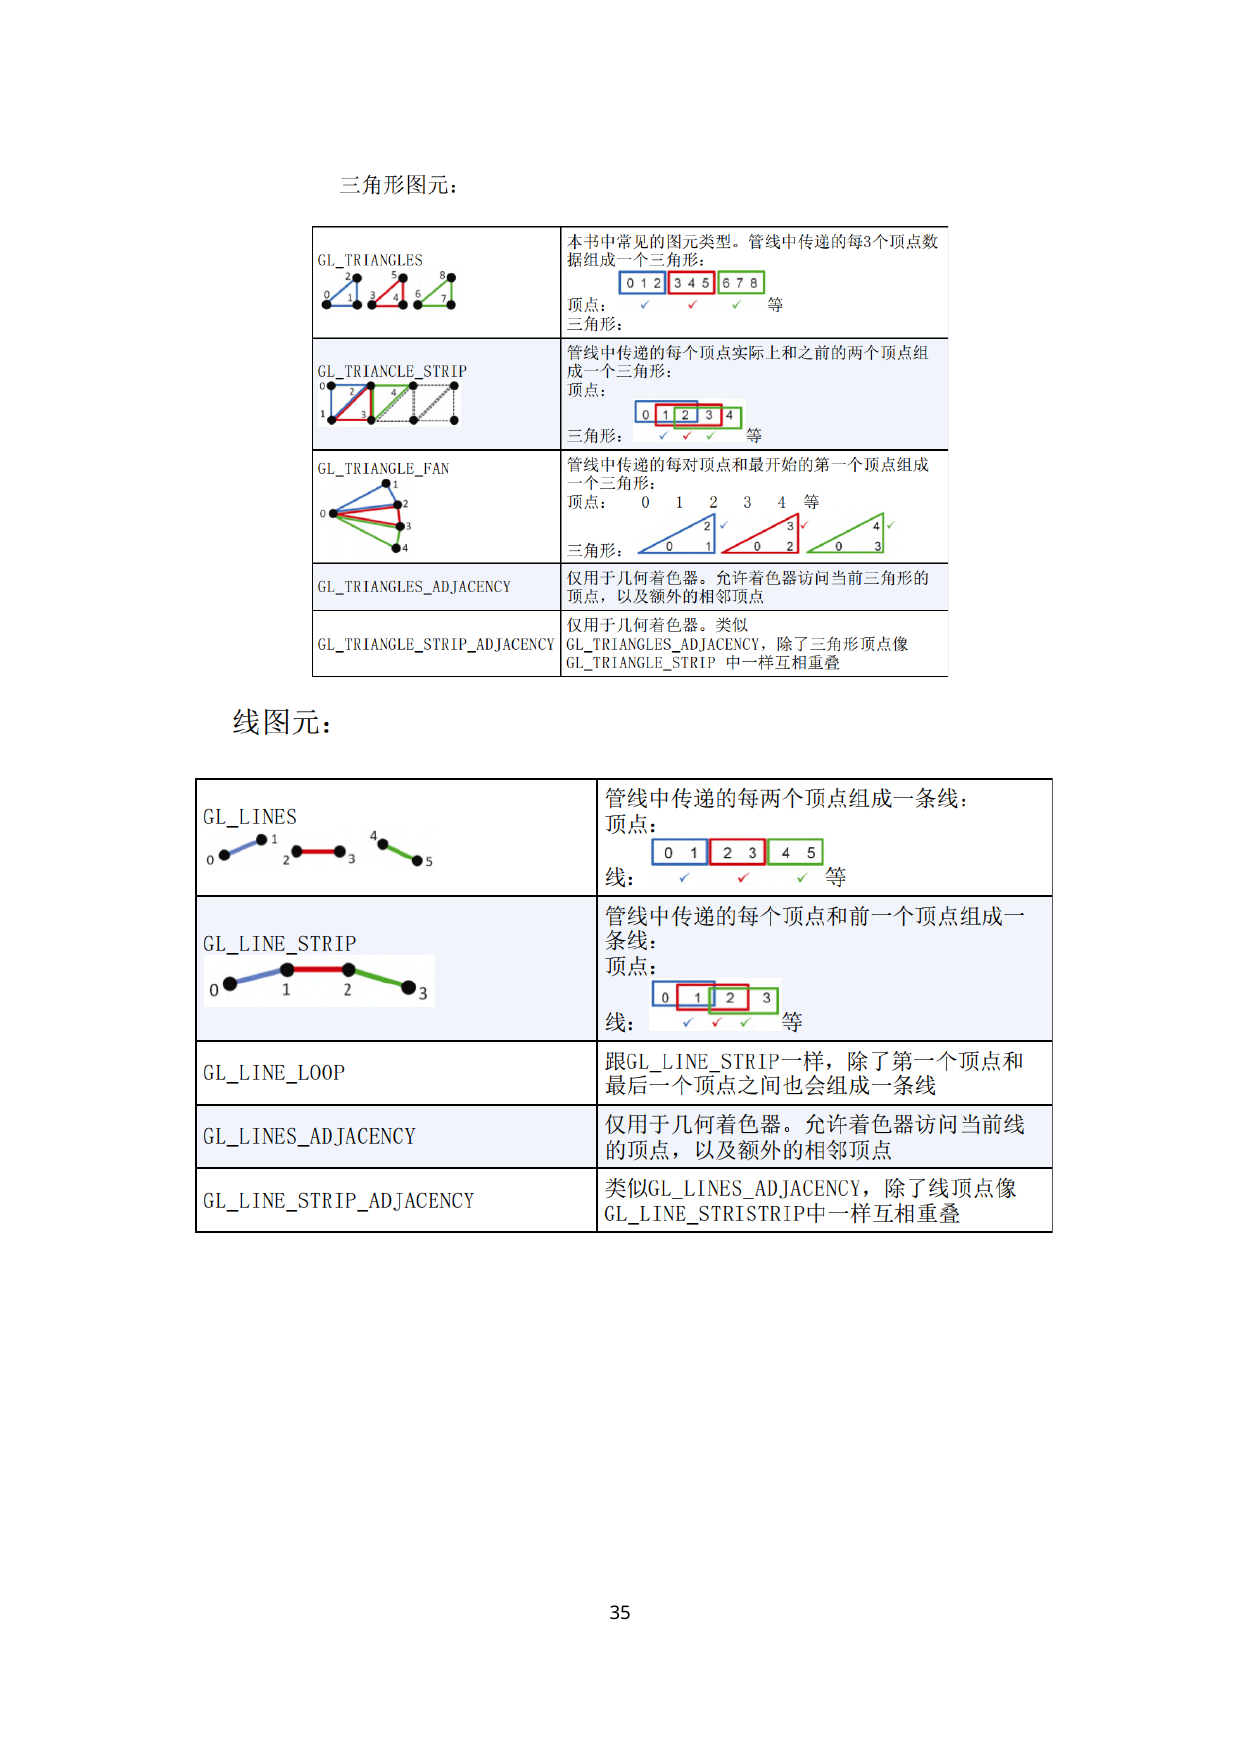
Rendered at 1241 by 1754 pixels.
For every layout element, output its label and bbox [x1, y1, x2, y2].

picture [187, 679, 1053, 1234]
picture [292, 159, 949, 677]
